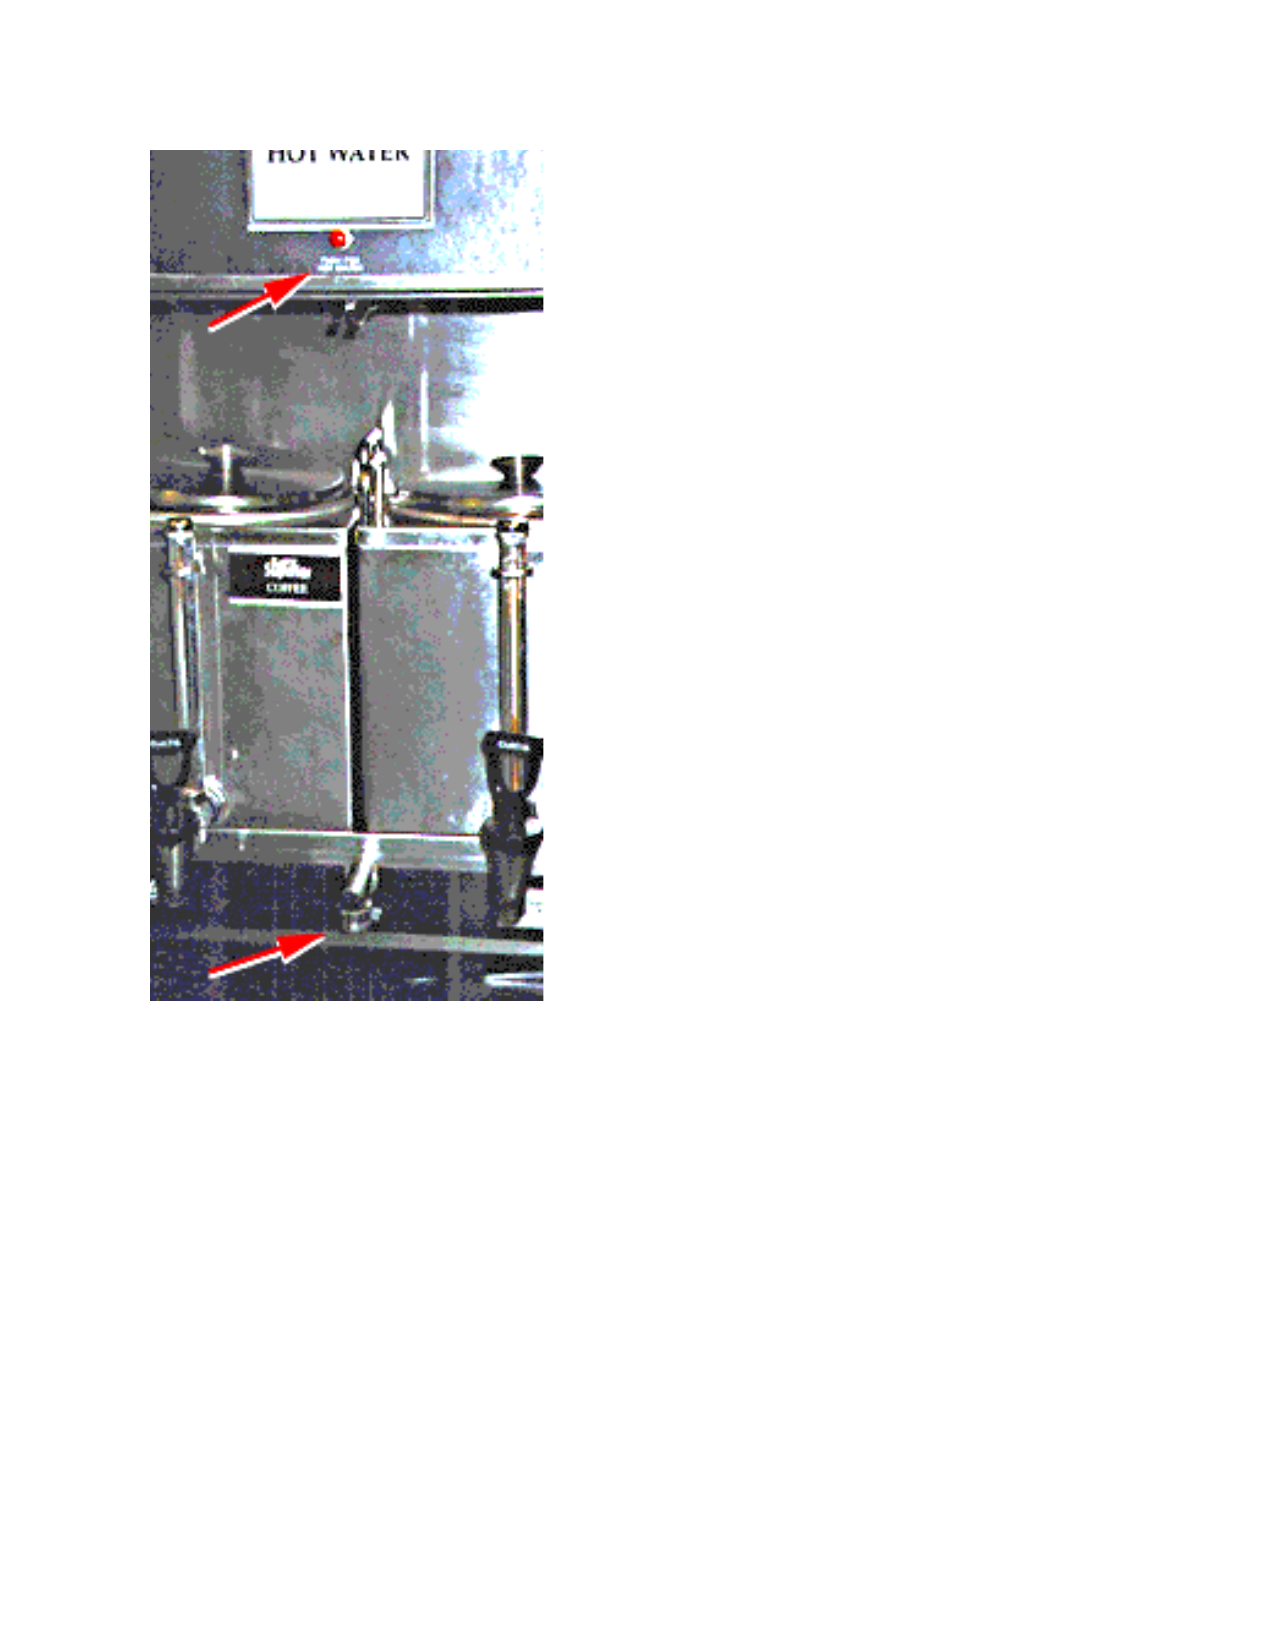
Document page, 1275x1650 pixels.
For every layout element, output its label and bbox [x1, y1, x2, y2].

picture [150, 150, 544, 1001]
